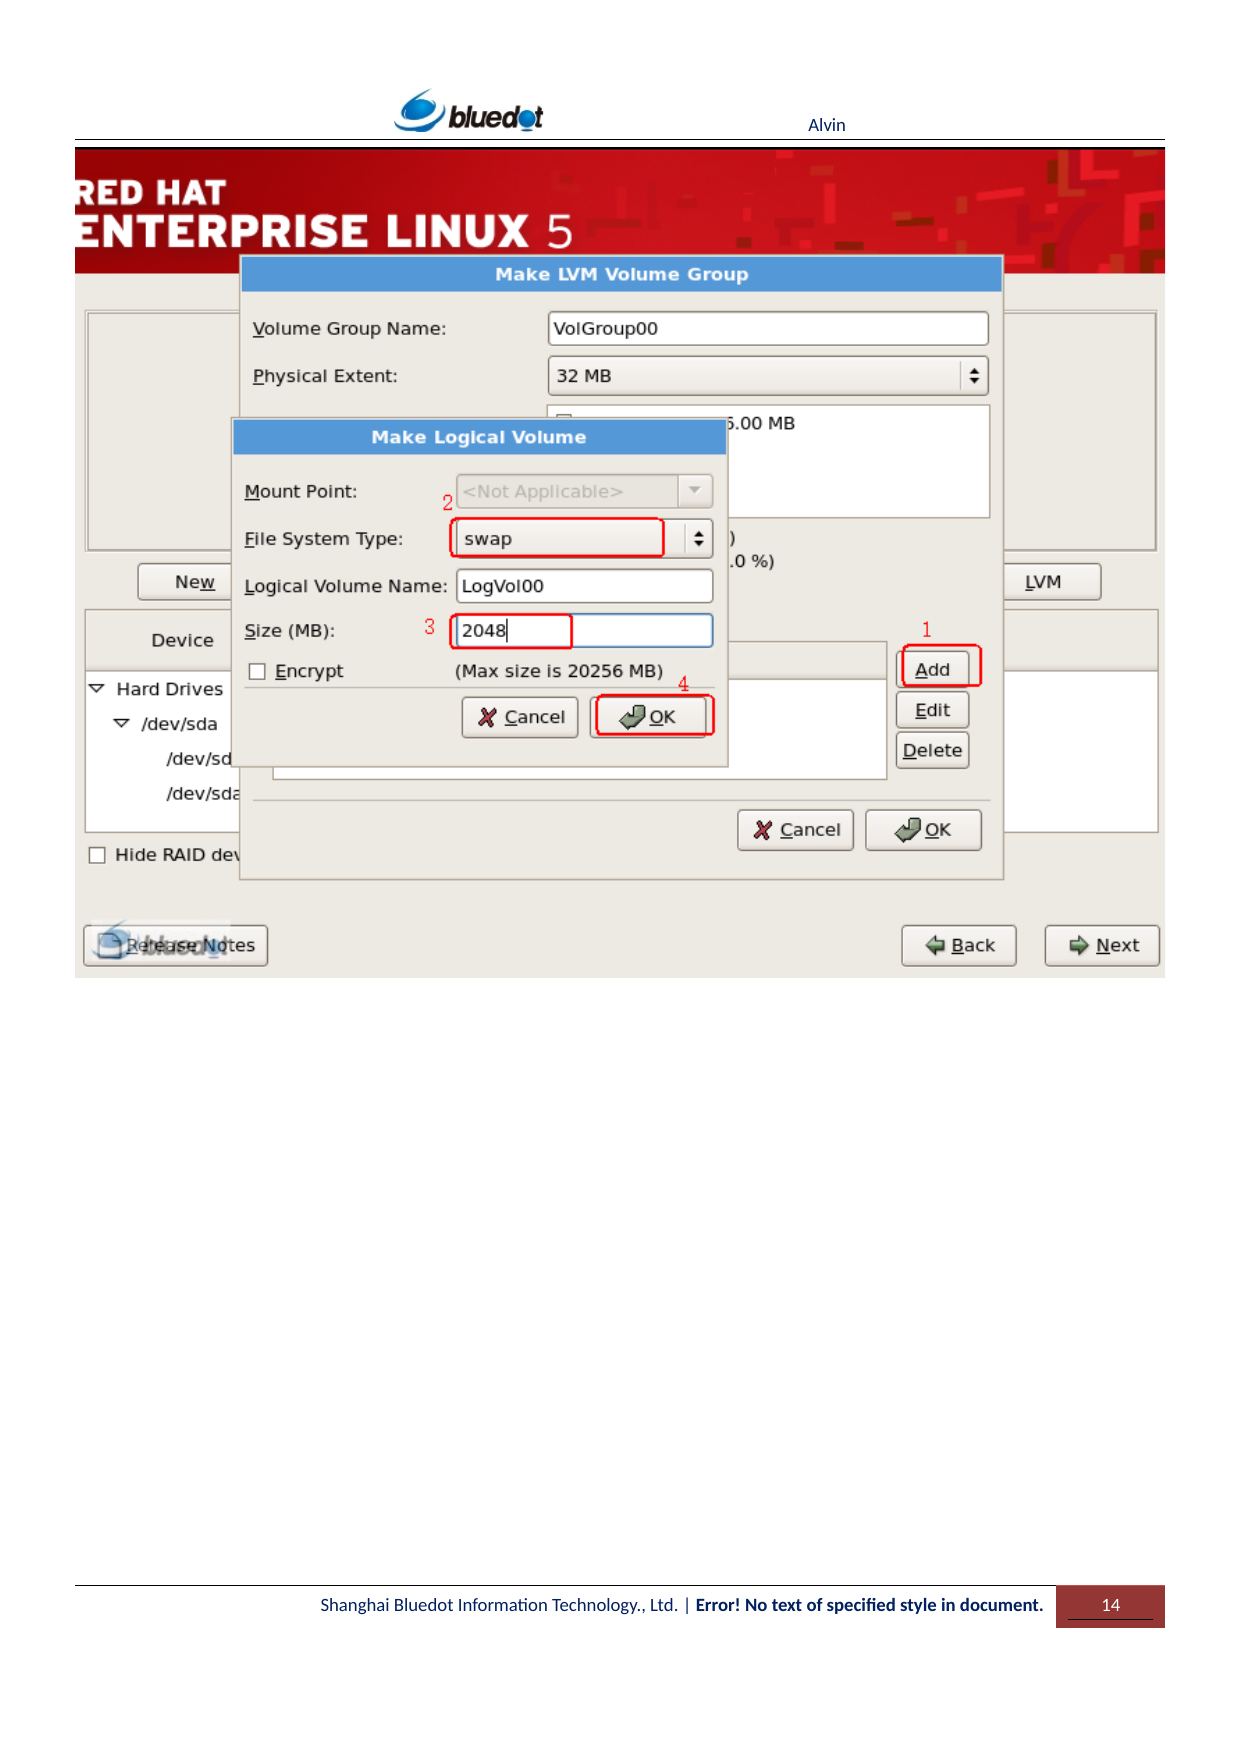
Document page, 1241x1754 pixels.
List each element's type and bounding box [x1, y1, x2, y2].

picture [75, 147, 1166, 978]
picture [394, 88, 544, 132]
